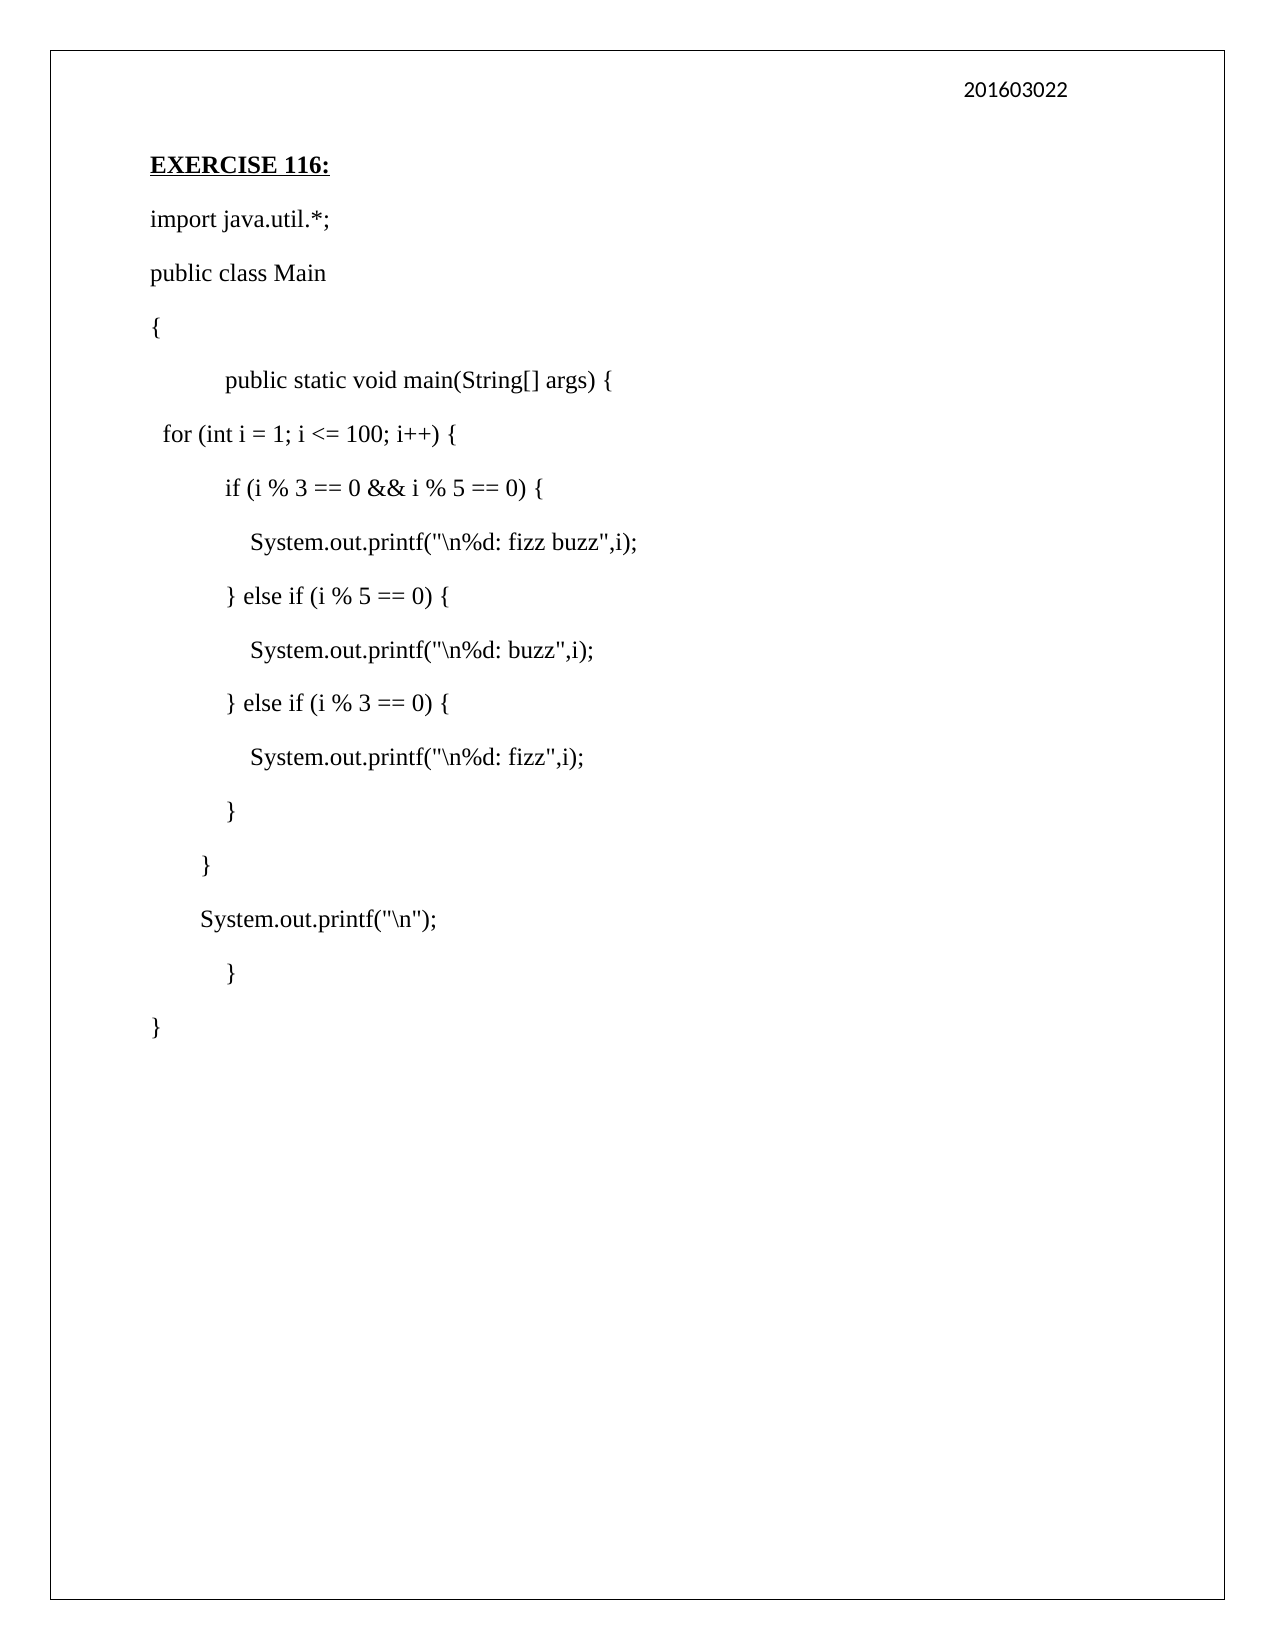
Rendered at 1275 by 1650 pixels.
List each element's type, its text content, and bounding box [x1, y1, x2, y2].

text } [150, 796, 1125, 825]
text EXERCISE 116: [150, 150, 1125, 179]
text System.out.printf("\n"); [150, 904, 1125, 933]
text { [150, 312, 1125, 340]
text } [150, 850, 1125, 879]
text if (i % 3 == 0 && i % 5 == 0) { [150, 473, 1125, 502]
text } else if (i % 3 == 0) { [150, 688, 1125, 717]
text } else if (i % 5 == 0) { [150, 581, 1125, 609]
text System.out.printf("\n%d: buzz",i); [150, 635, 1125, 663]
text } [150, 958, 1125, 987]
text public class Main [150, 258, 1125, 286]
text for (int i = 1; i <= 100; i++) { [150, 419, 1125, 448]
text import java.util.*; [150, 204, 1125, 233]
text } [150, 1012, 1125, 1040]
text System.out.printf("\n%d: fizz buzz",i); [150, 527, 1125, 556]
text System.out.printf("\n%d: fizz",i); [150, 742, 1125, 771]
text public static void main(String[] args) { [150, 365, 1125, 394]
